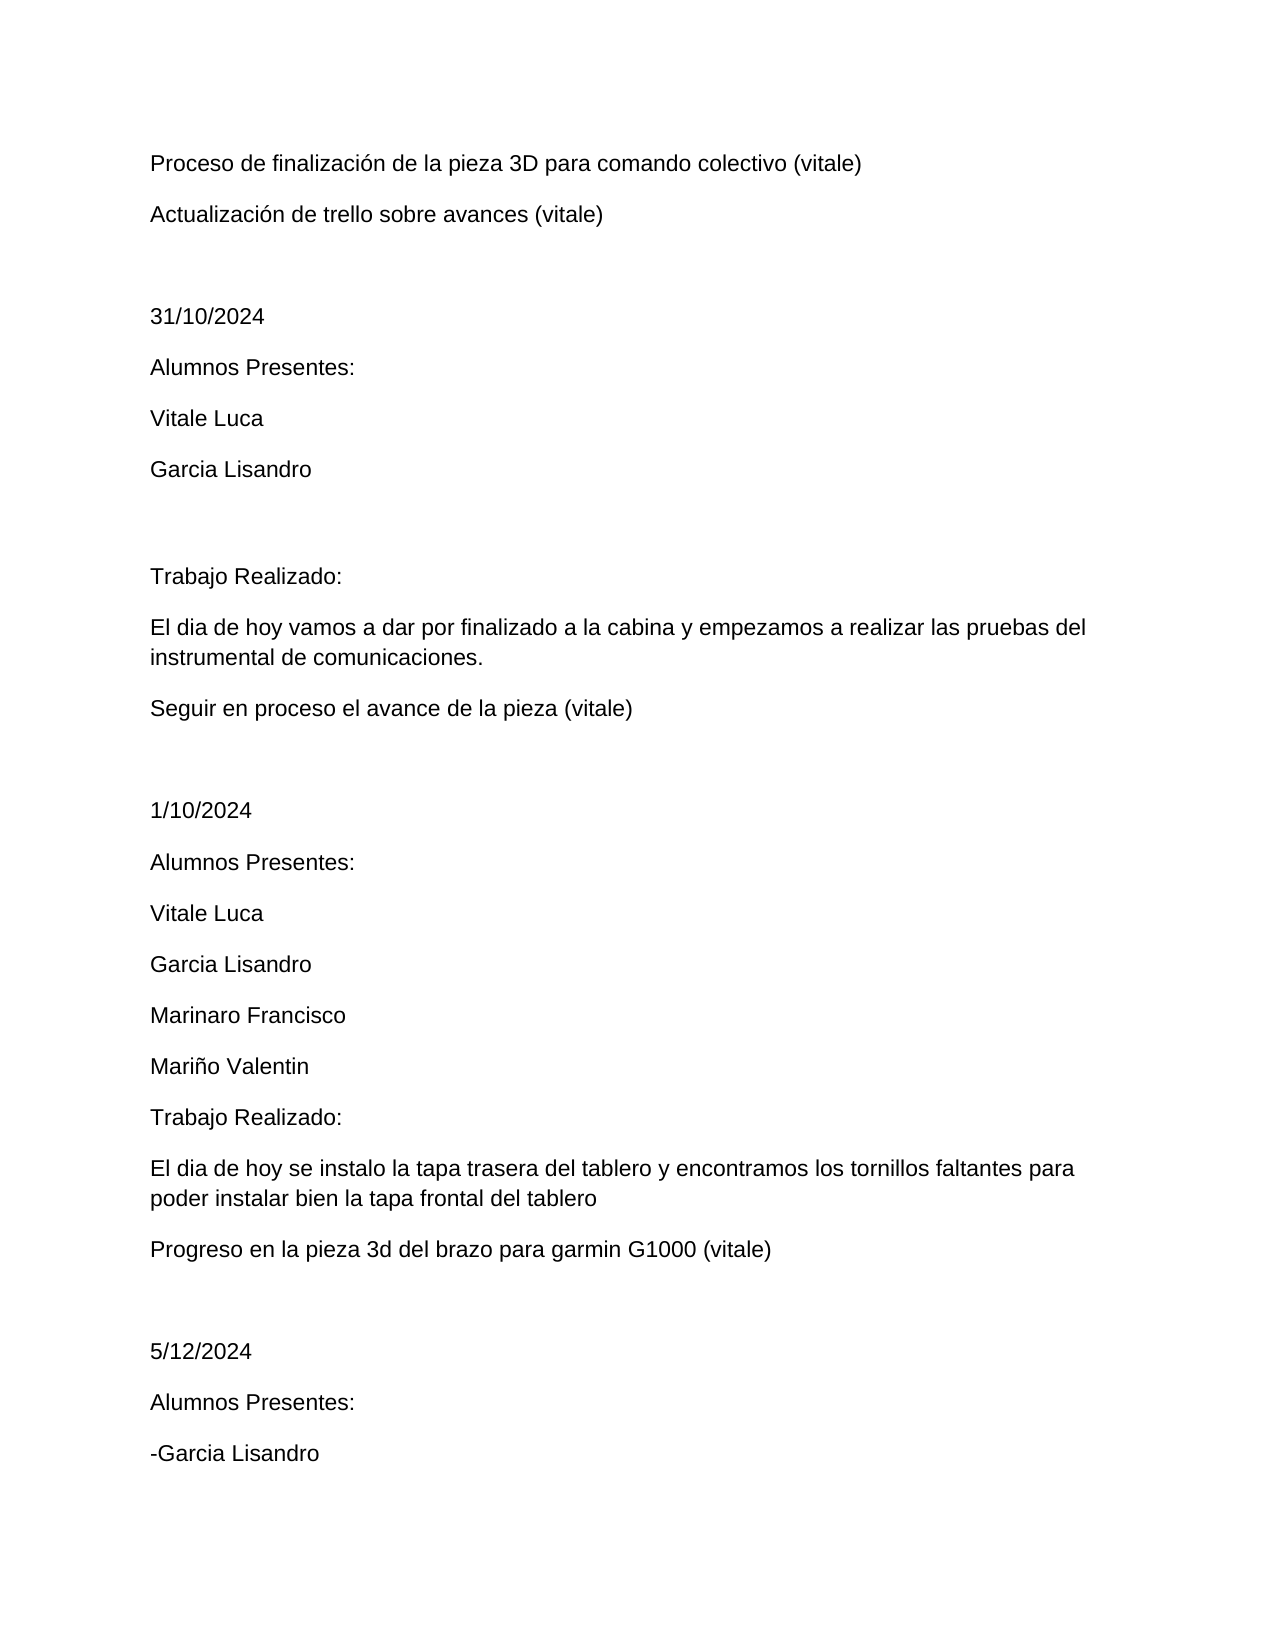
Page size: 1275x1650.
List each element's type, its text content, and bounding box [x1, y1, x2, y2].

text Trabajo Realizado: [150, 563, 1125, 589]
text Alumnos Presentes: [150, 848, 1125, 875]
text 5/12/2024 [150, 1338, 1125, 1364]
text Vitale Luca [150, 405, 1125, 432]
text Alumnos Presentes: [150, 1389, 1125, 1416]
text -Garcia Lisandro [150, 1440, 1125, 1467]
text 31/10/2024 [150, 303, 1125, 329]
text El dia de hoy vamos a dar por finalizado a la cabina y empezamos a realizar las pruebas del instrumental de comunicaciones. [150, 614, 1125, 671]
text Garcia Lisandro [150, 456, 1125, 483]
text El dia de hoy se instalo la tapa trasera del tablero y encontramos los tornillos faltantes para poder instalar bien la tapa frontal del tablero [150, 1155, 1125, 1211]
text 1/10/2024 [150, 797, 1125, 824]
text Marinaro Francisco [150, 1002, 1125, 1028]
text Vitale Luca [150, 899, 1125, 926]
text Actualización de trello sobre avances (vitale) [150, 201, 1125, 227]
text Garcia Lisandro [150, 951, 1125, 977]
text Mariño Valentin [150, 1053, 1125, 1079]
text Seguir en proceso el avance de la pieza (vitale) [150, 695, 1125, 722]
text Proceso de finalización de la pieza 3D para comando colectivo (vitale) [150, 150, 1125, 176]
text Trabajo Realizado: [150, 1104, 1125, 1130]
text Alumnos Presentes: [150, 354, 1125, 381]
text Progreso en la pieza 3d del brazo para garmin G1000 (vitale) [150, 1236, 1125, 1262]
